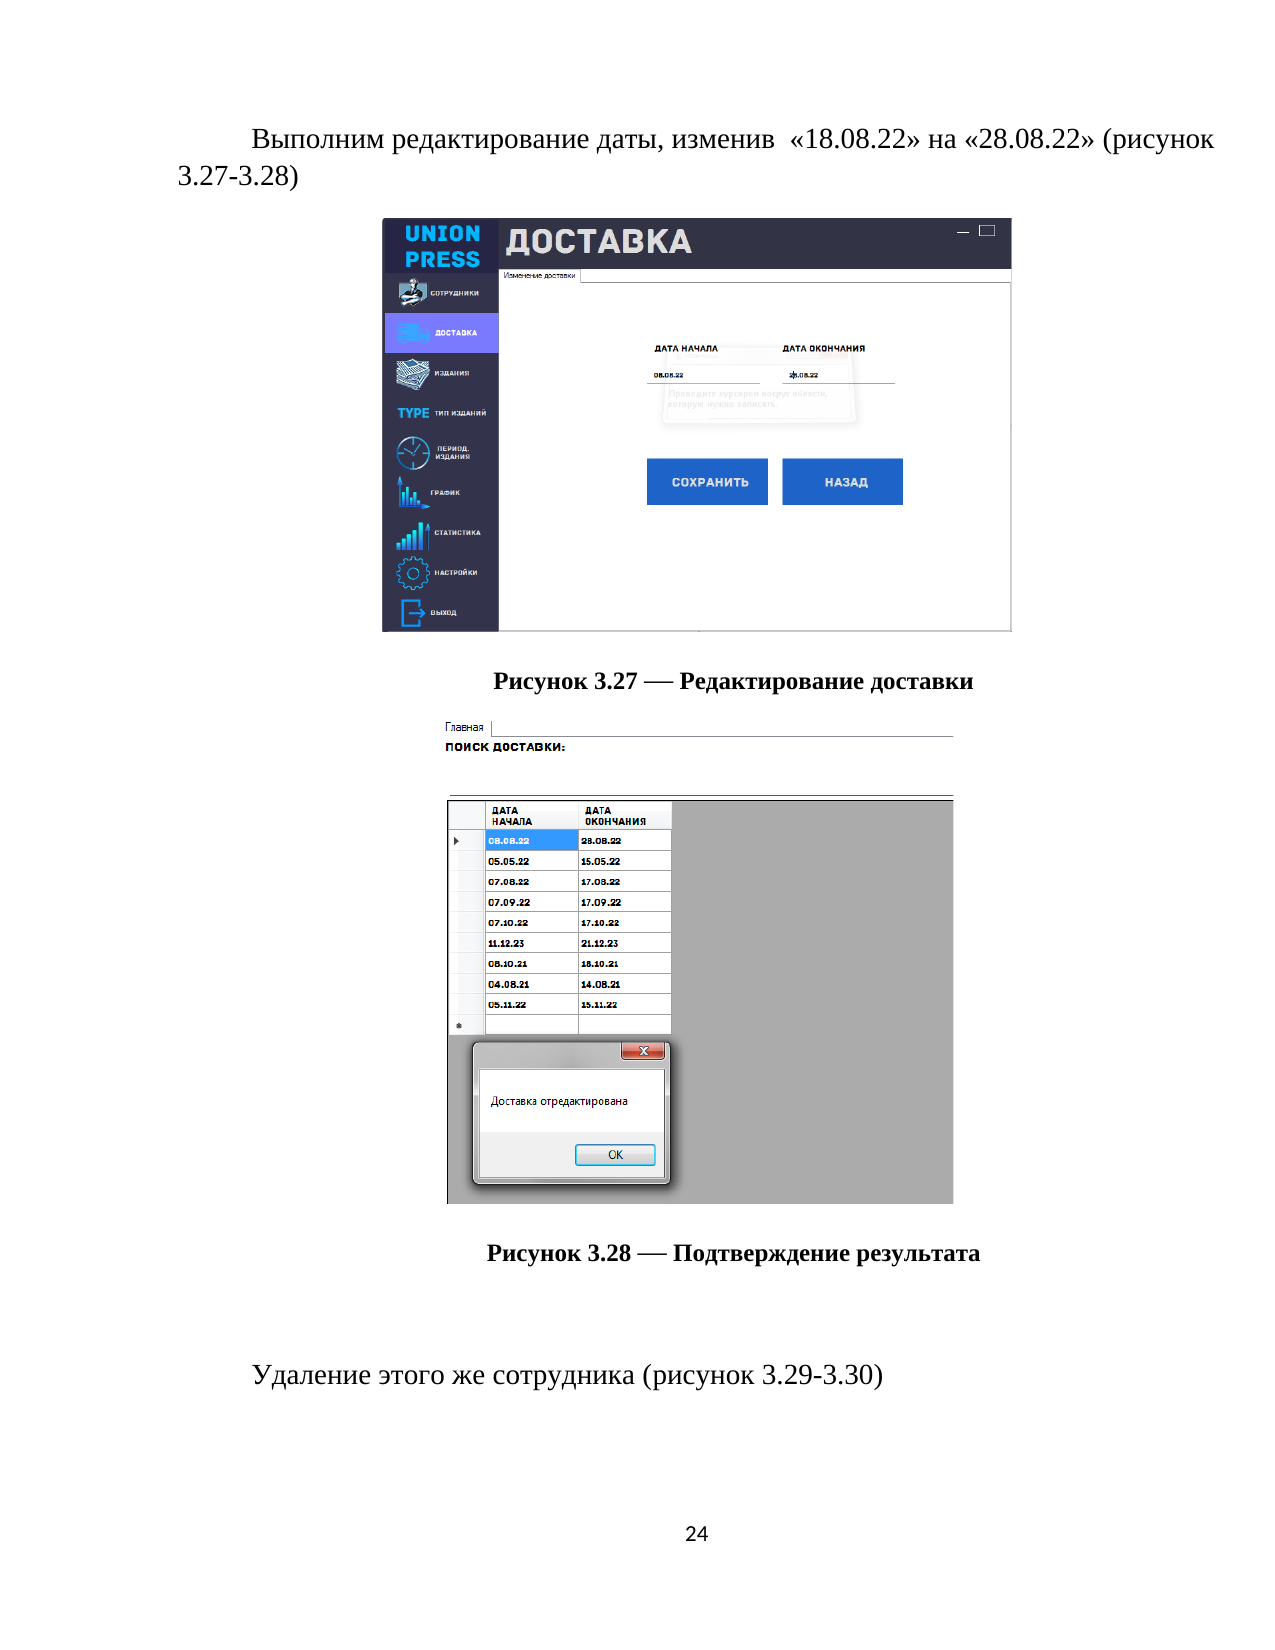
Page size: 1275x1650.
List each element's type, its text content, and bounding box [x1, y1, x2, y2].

text Рисунок 3.27 — Редактирование доставки [177, 659, 1216, 697]
picture [381, 218, 1012, 632]
text Рисунок 3.28 — Подтверждение результата [177, 1231, 1216, 1268]
picture [439, 721, 954, 1204]
text Выполним редактирование даты, изменив «18.08.22» на «28.08.22» (рисунок 3.27-3.28) [177, 118, 1216, 193]
text Удаление этого же сотрудника (рисунок 3.29-3.30) [177, 1354, 1216, 1392]
